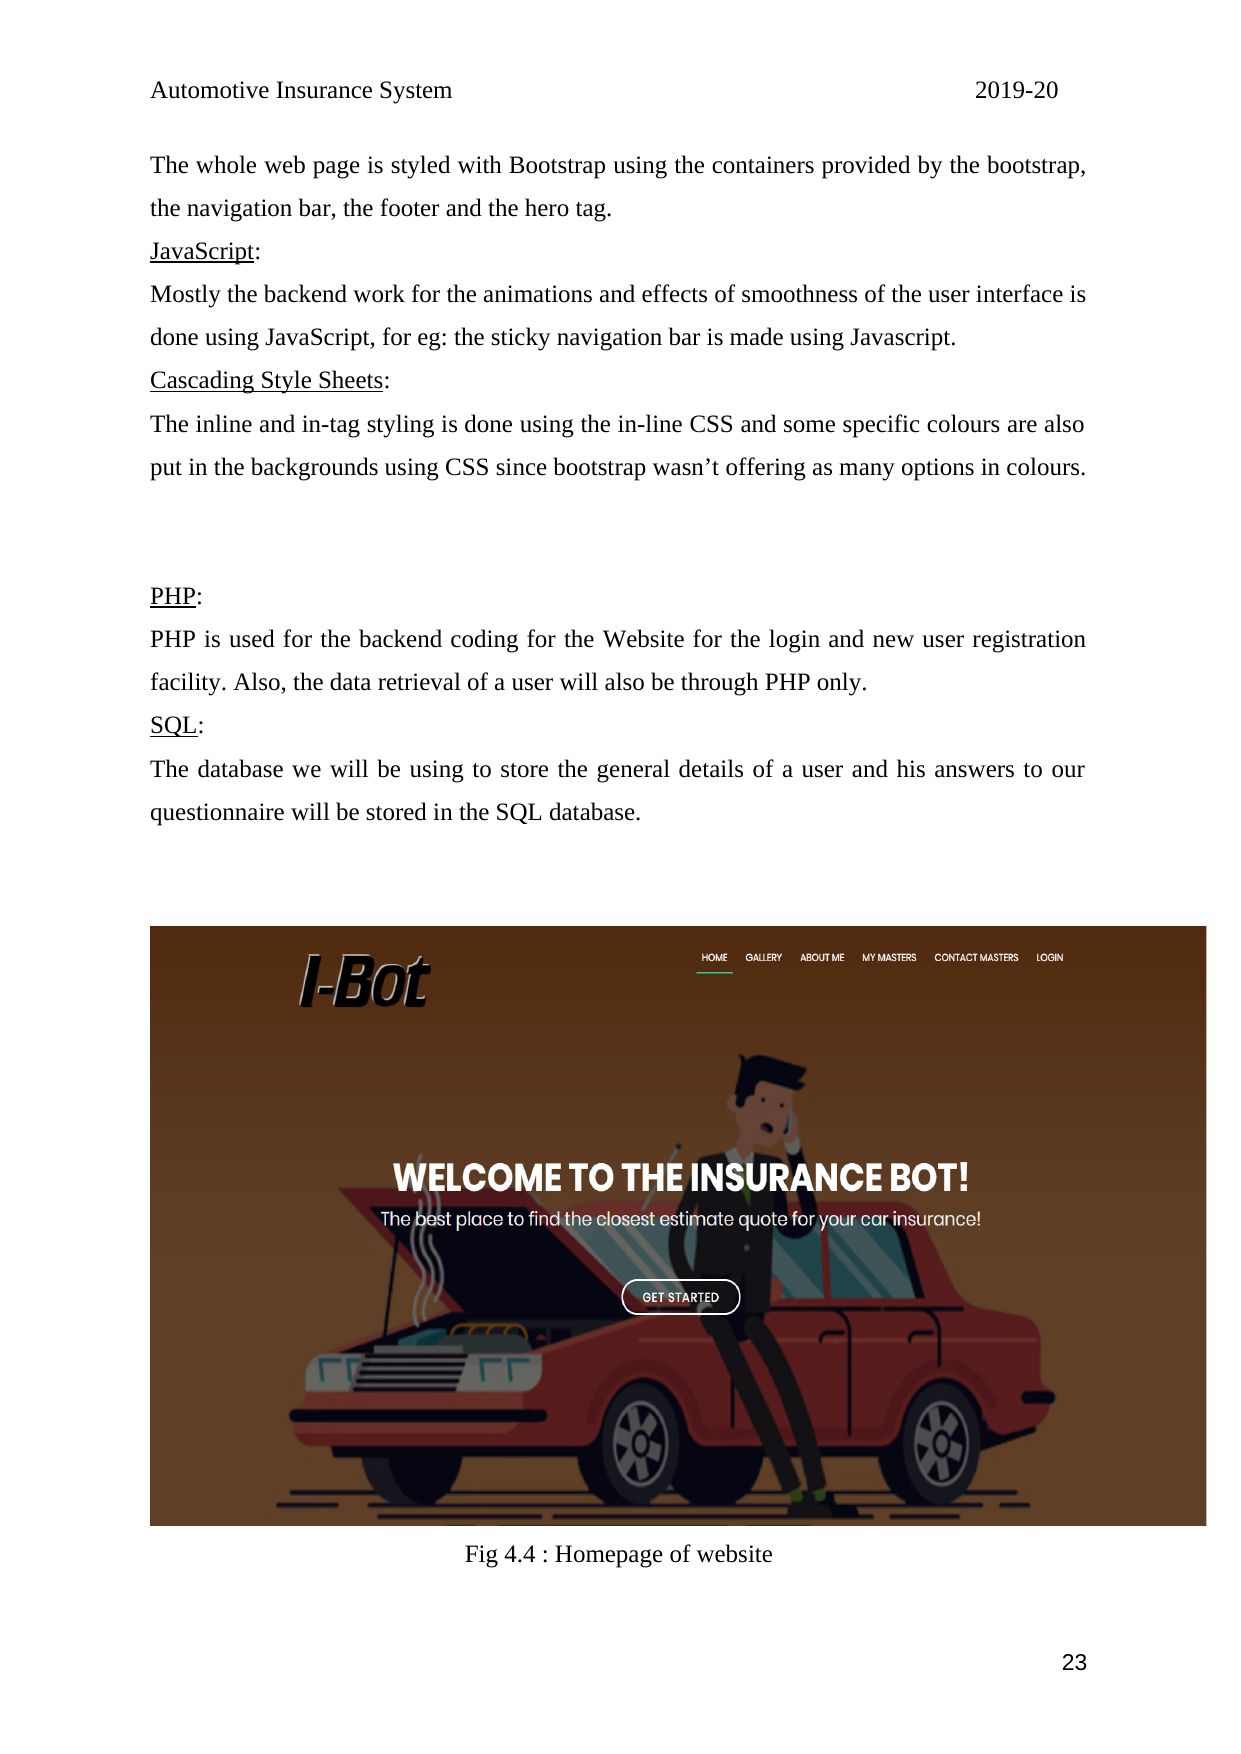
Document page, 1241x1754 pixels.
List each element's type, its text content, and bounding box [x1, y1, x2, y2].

text PHP is used for the backend coding for the Website for the login and new user registration facility. Also, the data retrieval of a user will also be through PHP only. [150, 624, 1087, 696]
text The whole web page is styled with Bootstrap using the containers provided by the bootstrap, the navigation bar, the footer and the hero tag. [150, 150, 1087, 222]
text Fig 4.4 : Homepage of website [150, 1539, 1087, 1567]
text SQL: [150, 711, 1087, 739]
text Cascading Style Sheets: [150, 366, 1087, 394]
picture [150, 926, 1207, 1526]
text The inline and in-tag styling is done using the in-line CSS and some specific colours are also put in the backgrounds using CSS since bootstrap wasn’t offering as many options in colours. [150, 409, 1087, 481]
text JavaScript: [150, 236, 1087, 265]
text The database we will be using to store the general details of a user and his answers to our questionnaire will be stored in the SQL database. [150, 754, 1087, 826]
text Mostly the backend work for the animations and effects of smoothness of the user interface is done using JavaScript, for eg: the sticky navigation bar is made using Javascript. [150, 279, 1087, 351]
text PHP: [150, 581, 1087, 610]
